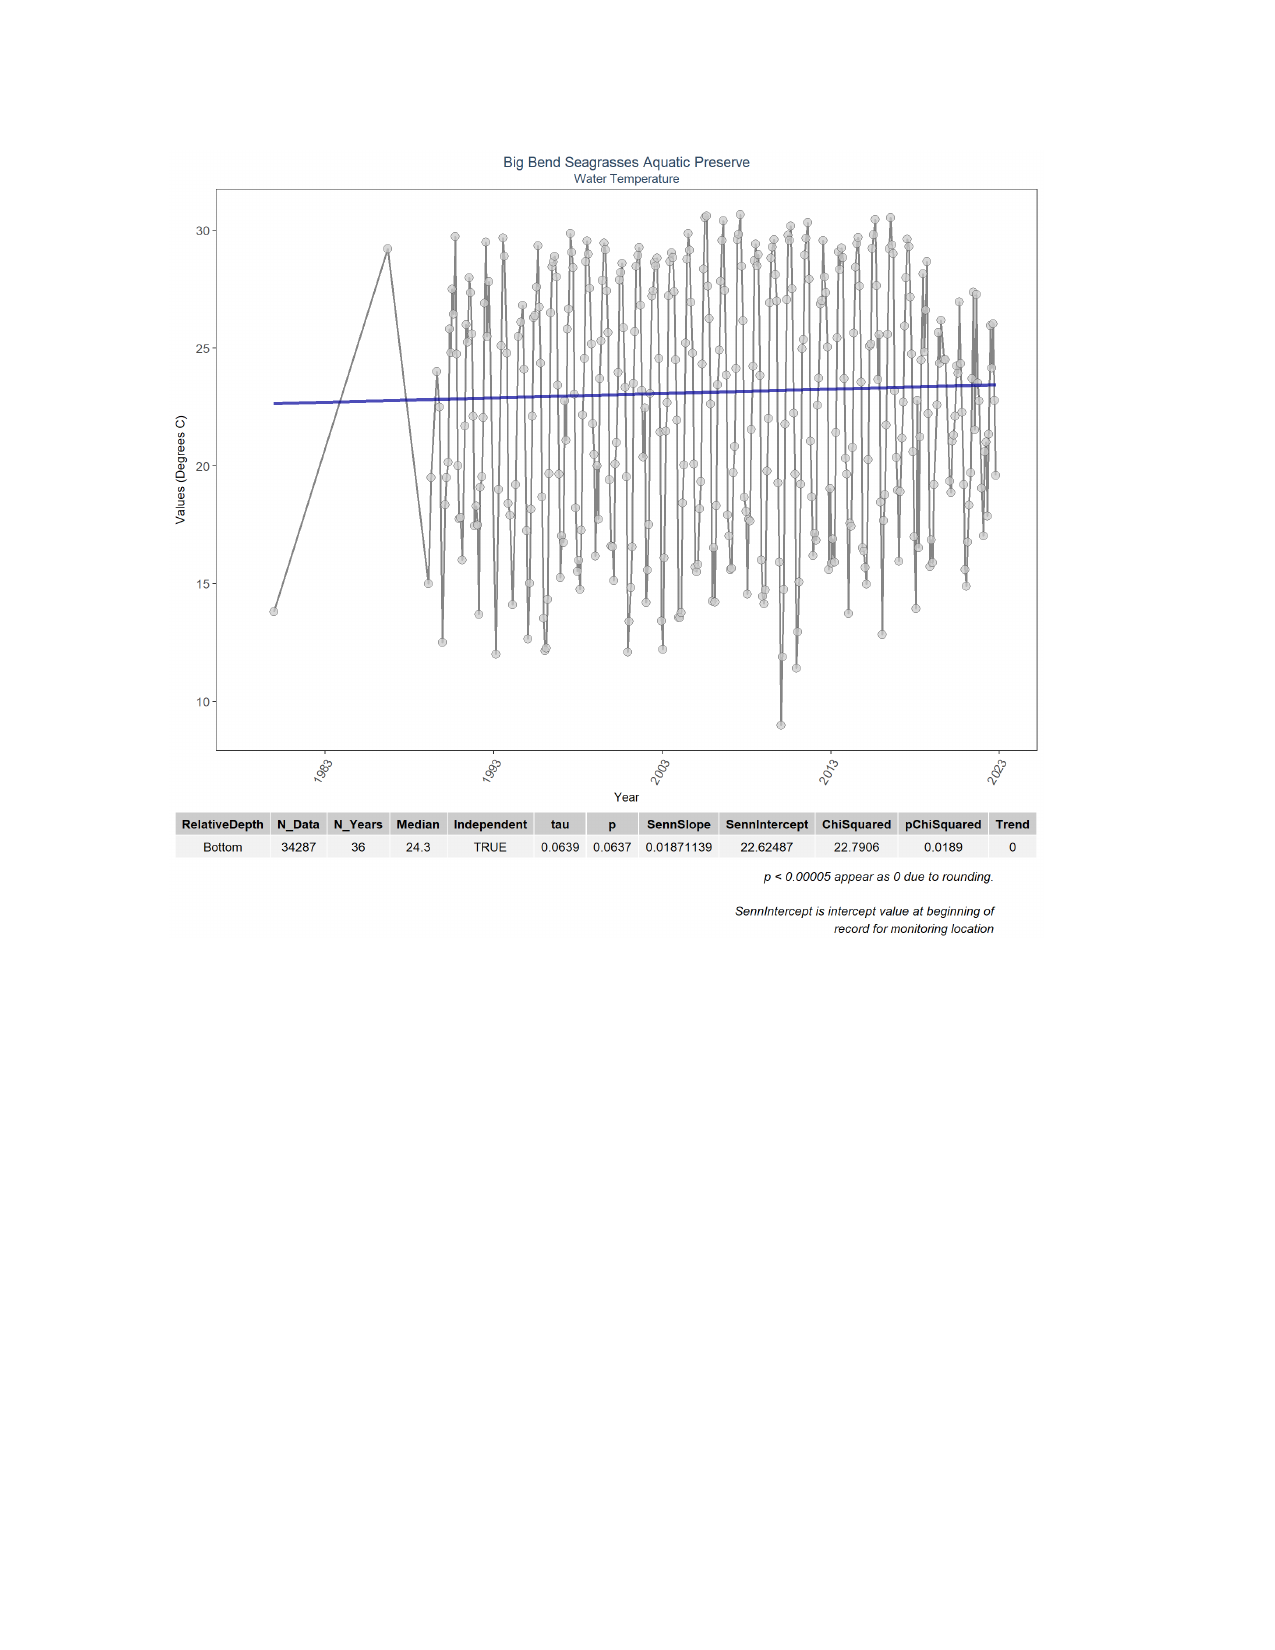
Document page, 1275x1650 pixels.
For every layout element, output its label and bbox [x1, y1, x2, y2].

picture [168, 150, 1044, 938]
